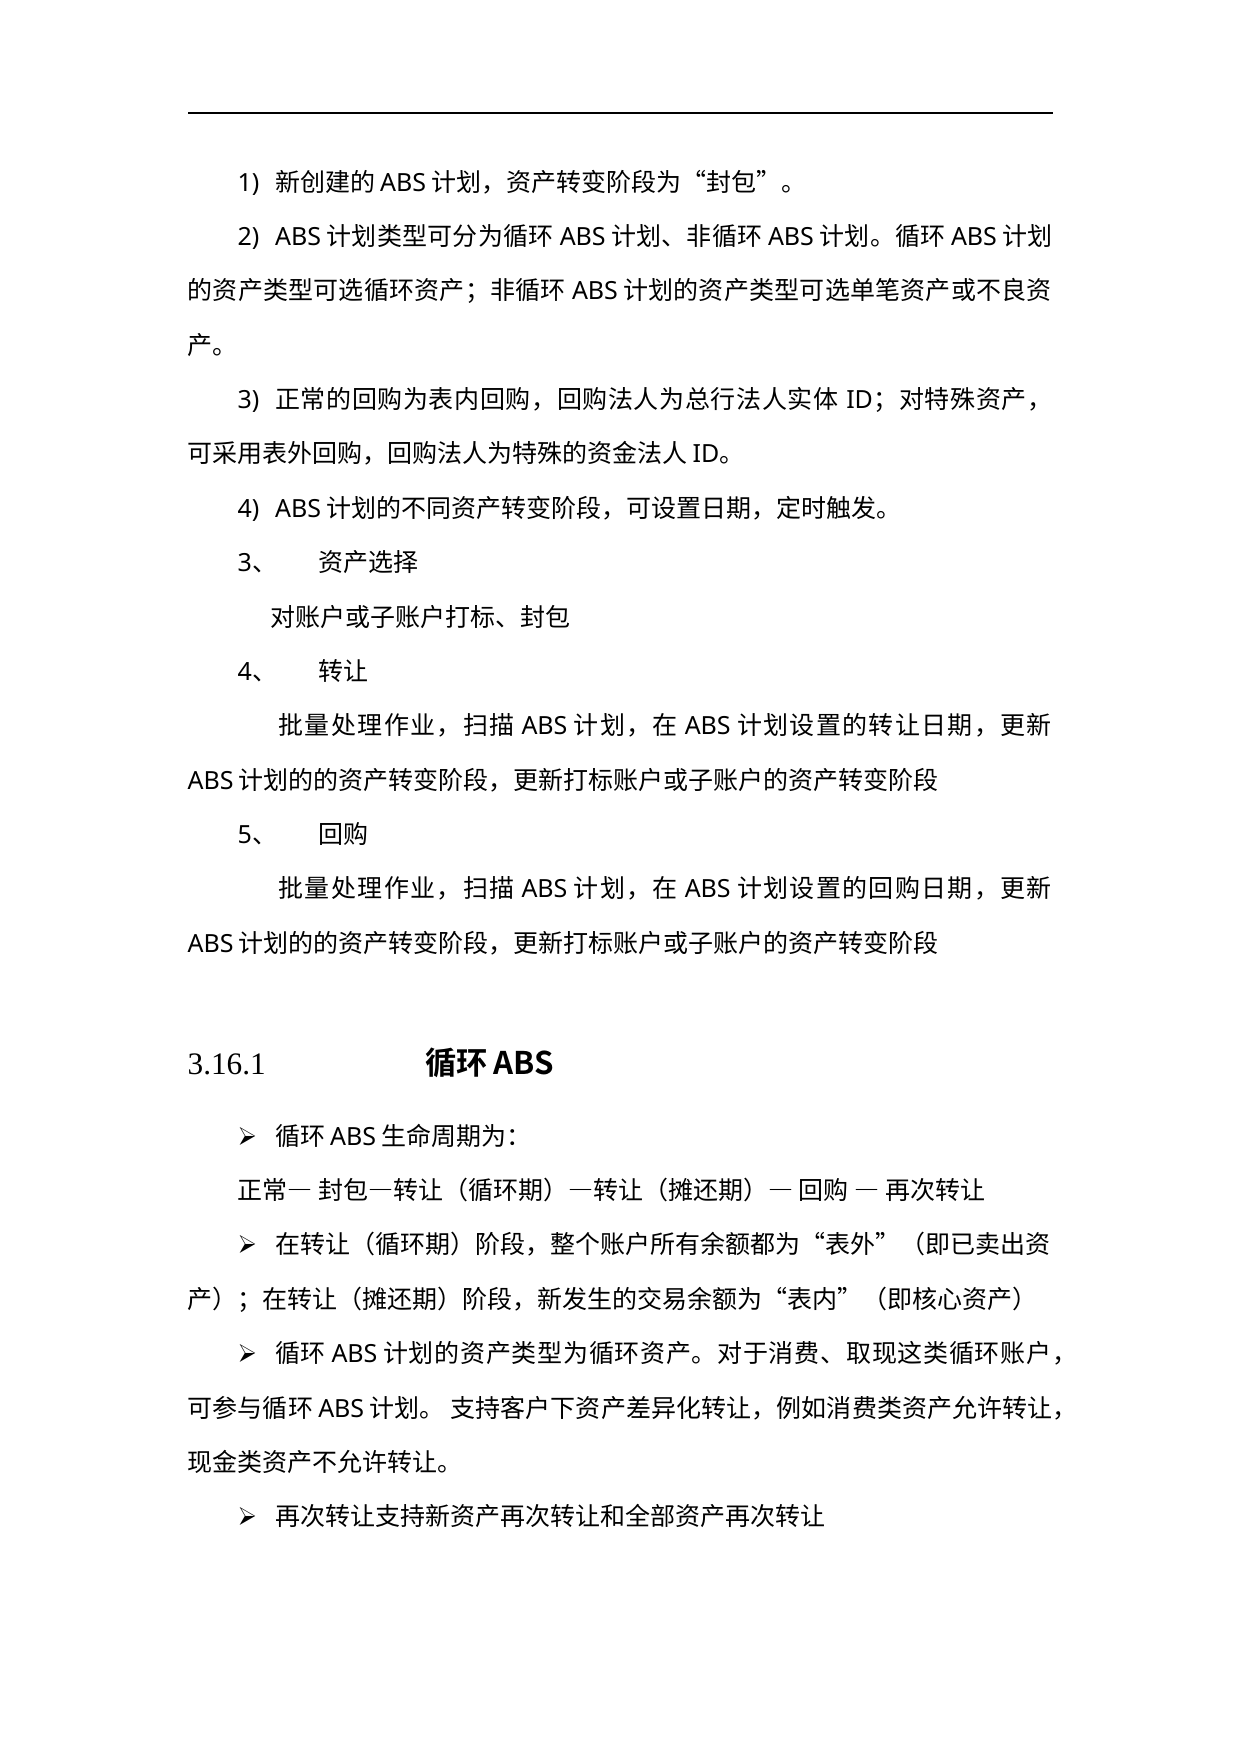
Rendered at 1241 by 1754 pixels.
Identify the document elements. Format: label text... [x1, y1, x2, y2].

text 对账户或子账户打标、封包 [187, 597, 1053, 633]
list 资产选择 [187, 543, 1053, 579]
list 在转让（循环期）阶段，整个账户所有余额都为“表外”（即已卖出资产）；在转让（摊还期）阶段，新发生的交易余额为“表内”（即核心资产） [187, 1225, 1053, 1316]
text 批量处理作业，扫描ABS计划，在ABS计划设置的回购日期，更新 ABS计划的的资产转变阶段，更新打标账户或子账户的资产转变阶段 [187, 869, 1053, 959]
list 再次转让支持新资产再次转让和全部资产再次转让 [187, 1497, 1053, 1533]
list 转让 [187, 651, 1053, 688]
list 正常的回购为表内回购，回购法人为总行法人实体ID；对特殊资产，可采用表外回购，回购法人为特殊的资金法人ID。 [187, 379, 1053, 470]
list 循环ABS计划的资产类型为循环资产。对于消费、取现这类循环账户，可参与循环ABS计划。 支持客户下资产差异化转让，例如消费类资产允许转让，现金类资产不允许转让。 [187, 1334, 1053, 1479]
list ABS计划类型可分为循环ABS计划、非循环ABS计划。循环ABS计划的资产类型可选循环资产；非循环ABS计划的资产类型可选单笔资产或不良资产。 [187, 216, 1053, 361]
subtitle 循环ABS [187, 1029, 1053, 1094]
list ABS计划的不同资产转变阶段，可设置日期，定时触发。 [187, 488, 1053, 524]
list 新创建的ABS计划，资产转变阶段为“封包”。 [187, 162, 1053, 198]
text 正常— 封包—转让（循环期）—转让（摊还期）— 回购 — 再次转让 [187, 1171, 1053, 1207]
list 循环ABS生命周期为： [187, 1116, 1053, 1152]
text 批量处理作业，扫描ABS计划，在ABS计划设置的转让日期，更新ABS计划的的资产转变阶段，更新打标账户或子账户的资产转变阶段 [187, 706, 1053, 796]
list 回购 [187, 814, 1053, 851]
